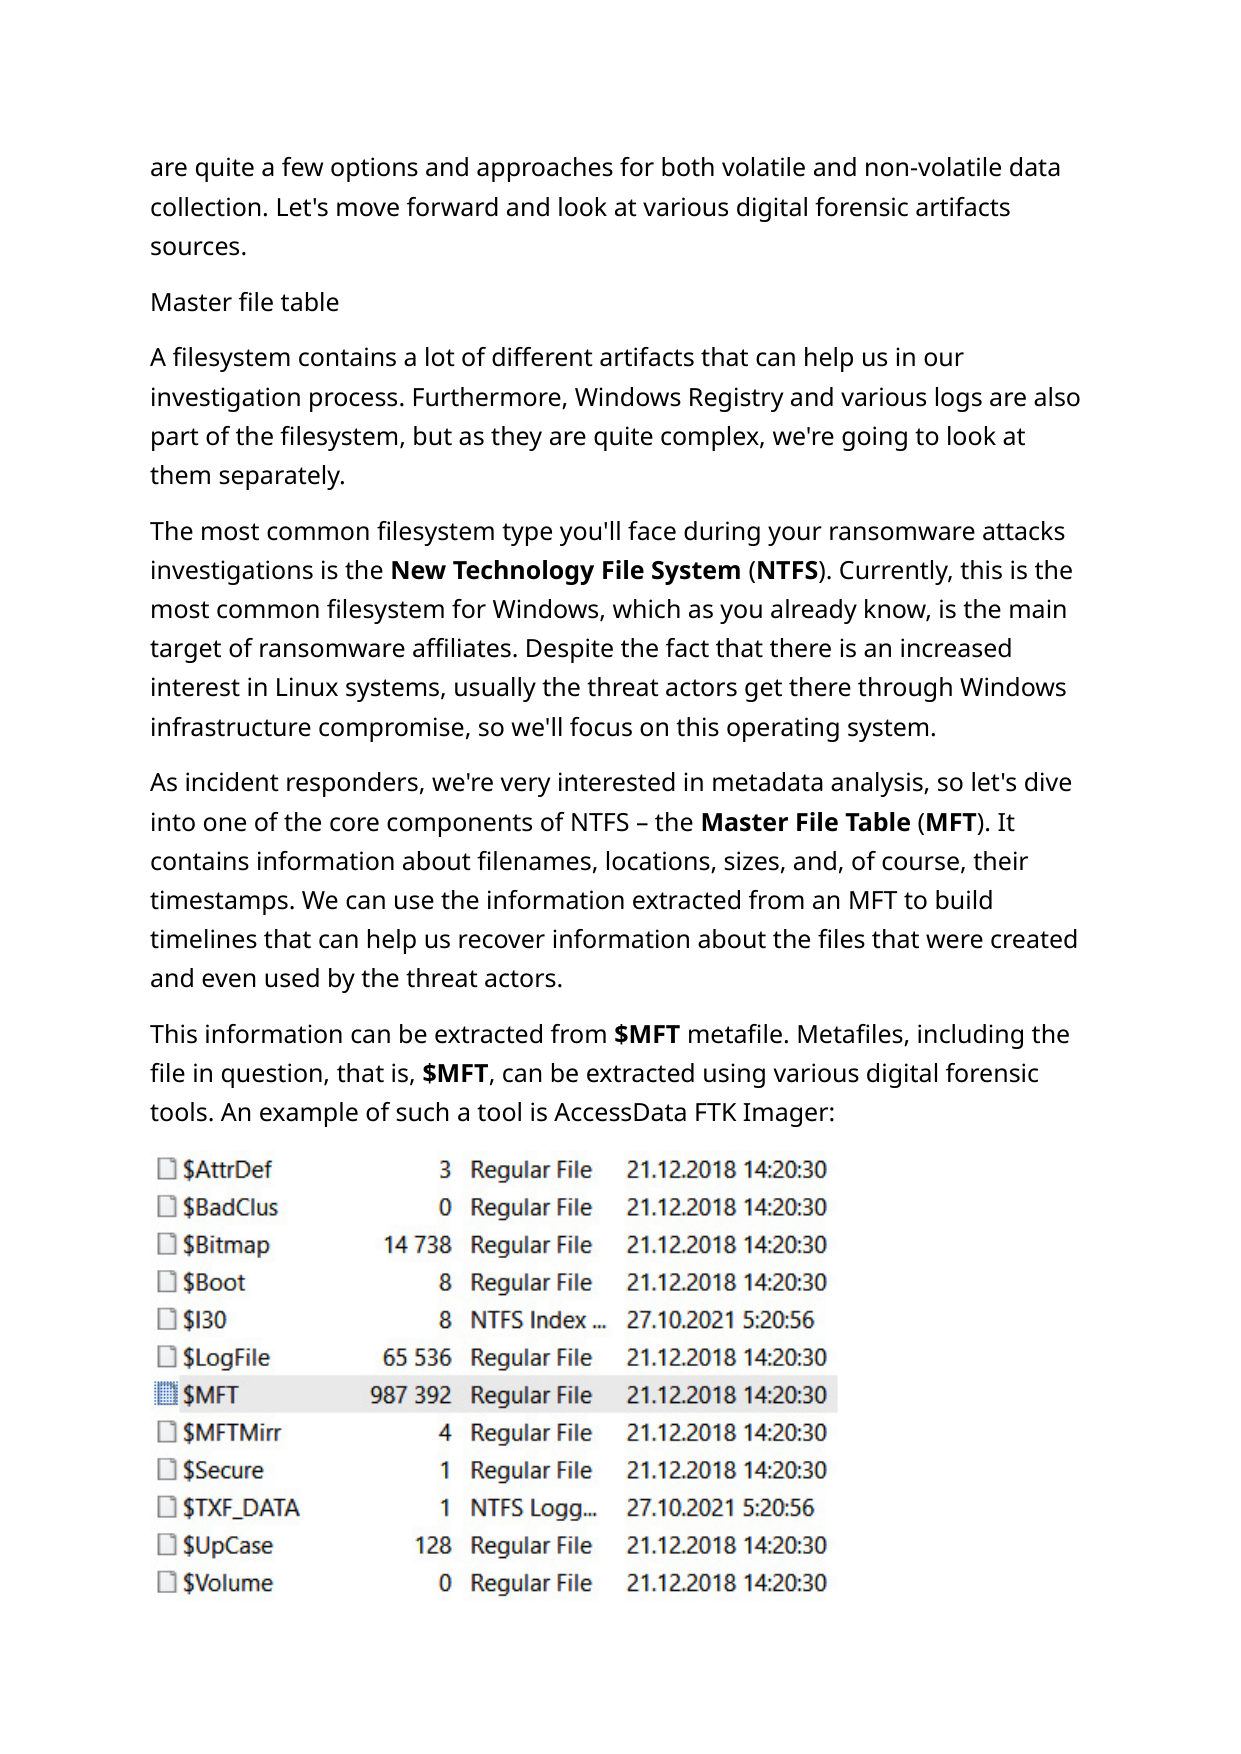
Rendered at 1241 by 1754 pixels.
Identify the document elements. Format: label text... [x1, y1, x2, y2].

picture [150, 1150, 838, 1604]
text Master file table [150, 284, 1090, 318]
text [150, 150, 1090, 262]
text This information can be extracted from $MFT metafile. Metafiles, including the file in question, that is, $MFT, can be extracted using various digital forensic tools. An example of such a tool is AccessData FTK Imager: [150, 1017, 1090, 1129]
text The most common filesystem type you'll face during your ransomware attacks investigations is the New Technology File System (NTFS). Currently, this is the most common filesystem for Windows, which as you already know, is the main target of ransomware affiliates. Despite the fact that there is an increased interest in Linux systems, usually the threat actors get there through Windows infrastructure compromise, so we'll focus on this operating system. [150, 513, 1090, 743]
text A filesystem contains a lot of different artifacts that can help us in our investigation process. Furthermore, Windows Registry and various logs are also part of the filesystem, but as they are quite complex, we're going to look at them separately. [150, 340, 1090, 492]
text As incident responders, we're very interested in metadata analysis, so let's dive into one of the core components of NTFS – the Master File Table (MFT). It contains information about filenames, locations, sizes, and, of course, their timestamps. We can use the information extracted from an MFT to build timelines that can help us recover information about the files that were created and even used by the threat actors. [150, 765, 1090, 995]
